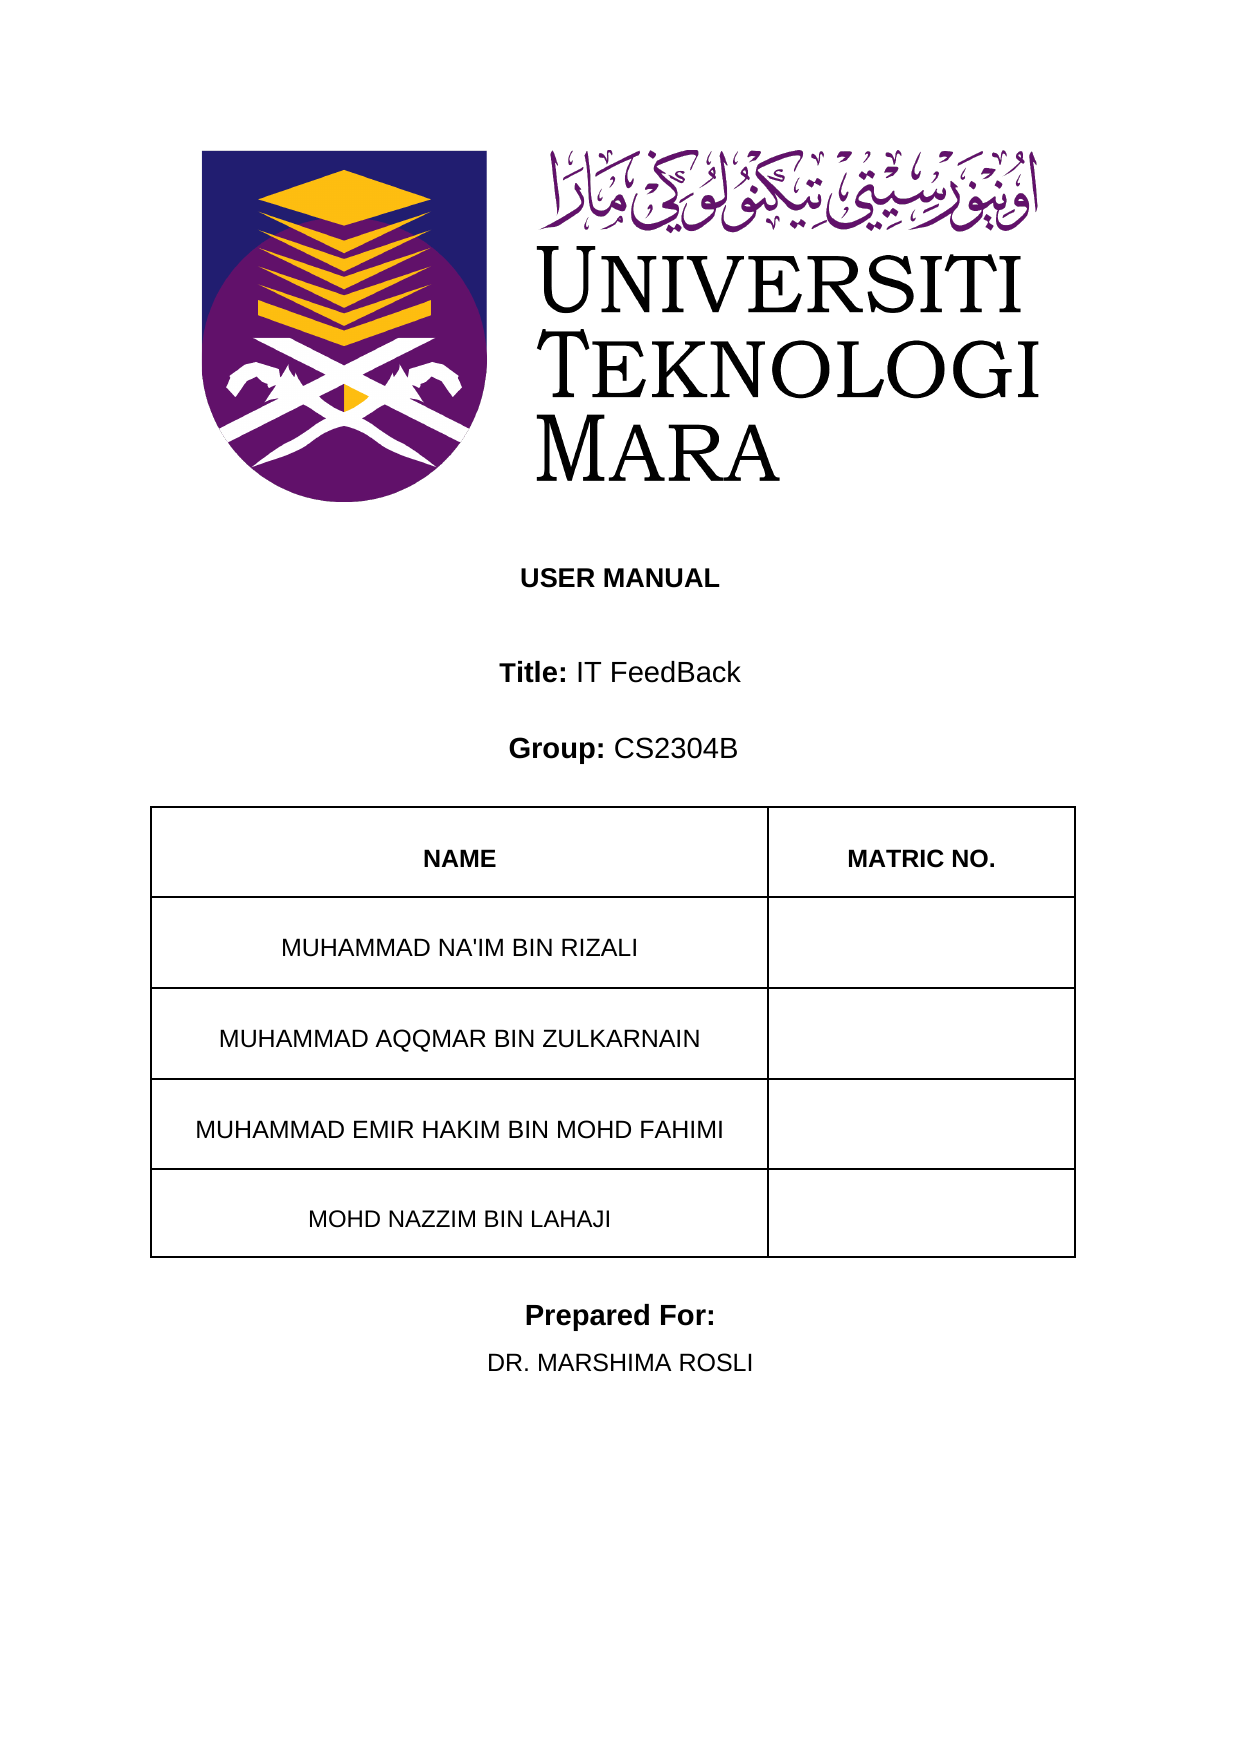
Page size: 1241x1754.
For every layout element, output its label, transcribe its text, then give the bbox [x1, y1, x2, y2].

text DR. MARSHIMA ROSLI [150, 1348, 1090, 1377]
text USER MANUAL [150, 562, 1090, 593]
table_header MATRIC NO. [769, 808, 1074, 896]
table_cell MUHAMMAD AQQMAR BIN ZULKARNAIN [152, 989, 767, 1078]
table_cell [769, 989, 1074, 1078]
table_header NAME [152, 808, 767, 896]
text Title: IT FeedBack [150, 655, 1090, 689]
picture [201, 150, 1039, 502]
table_cell [769, 1170, 1074, 1256]
table_cell MOHD NAZZIM BIN LAHAJI [152, 1170, 767, 1256]
table_cell MUHAMMAD NA'IM BIN RIZALI [152, 898, 767, 987]
table_cell MUHAMMAD EMIR HAKIM BIN MOHD FAHIMI [152, 1080, 767, 1167]
table_cell [769, 898, 1074, 987]
text Prepared For: [150, 1298, 1090, 1331]
text Group: CS2304B [150, 731, 1090, 764]
table_cell [769, 1080, 1074, 1167]
